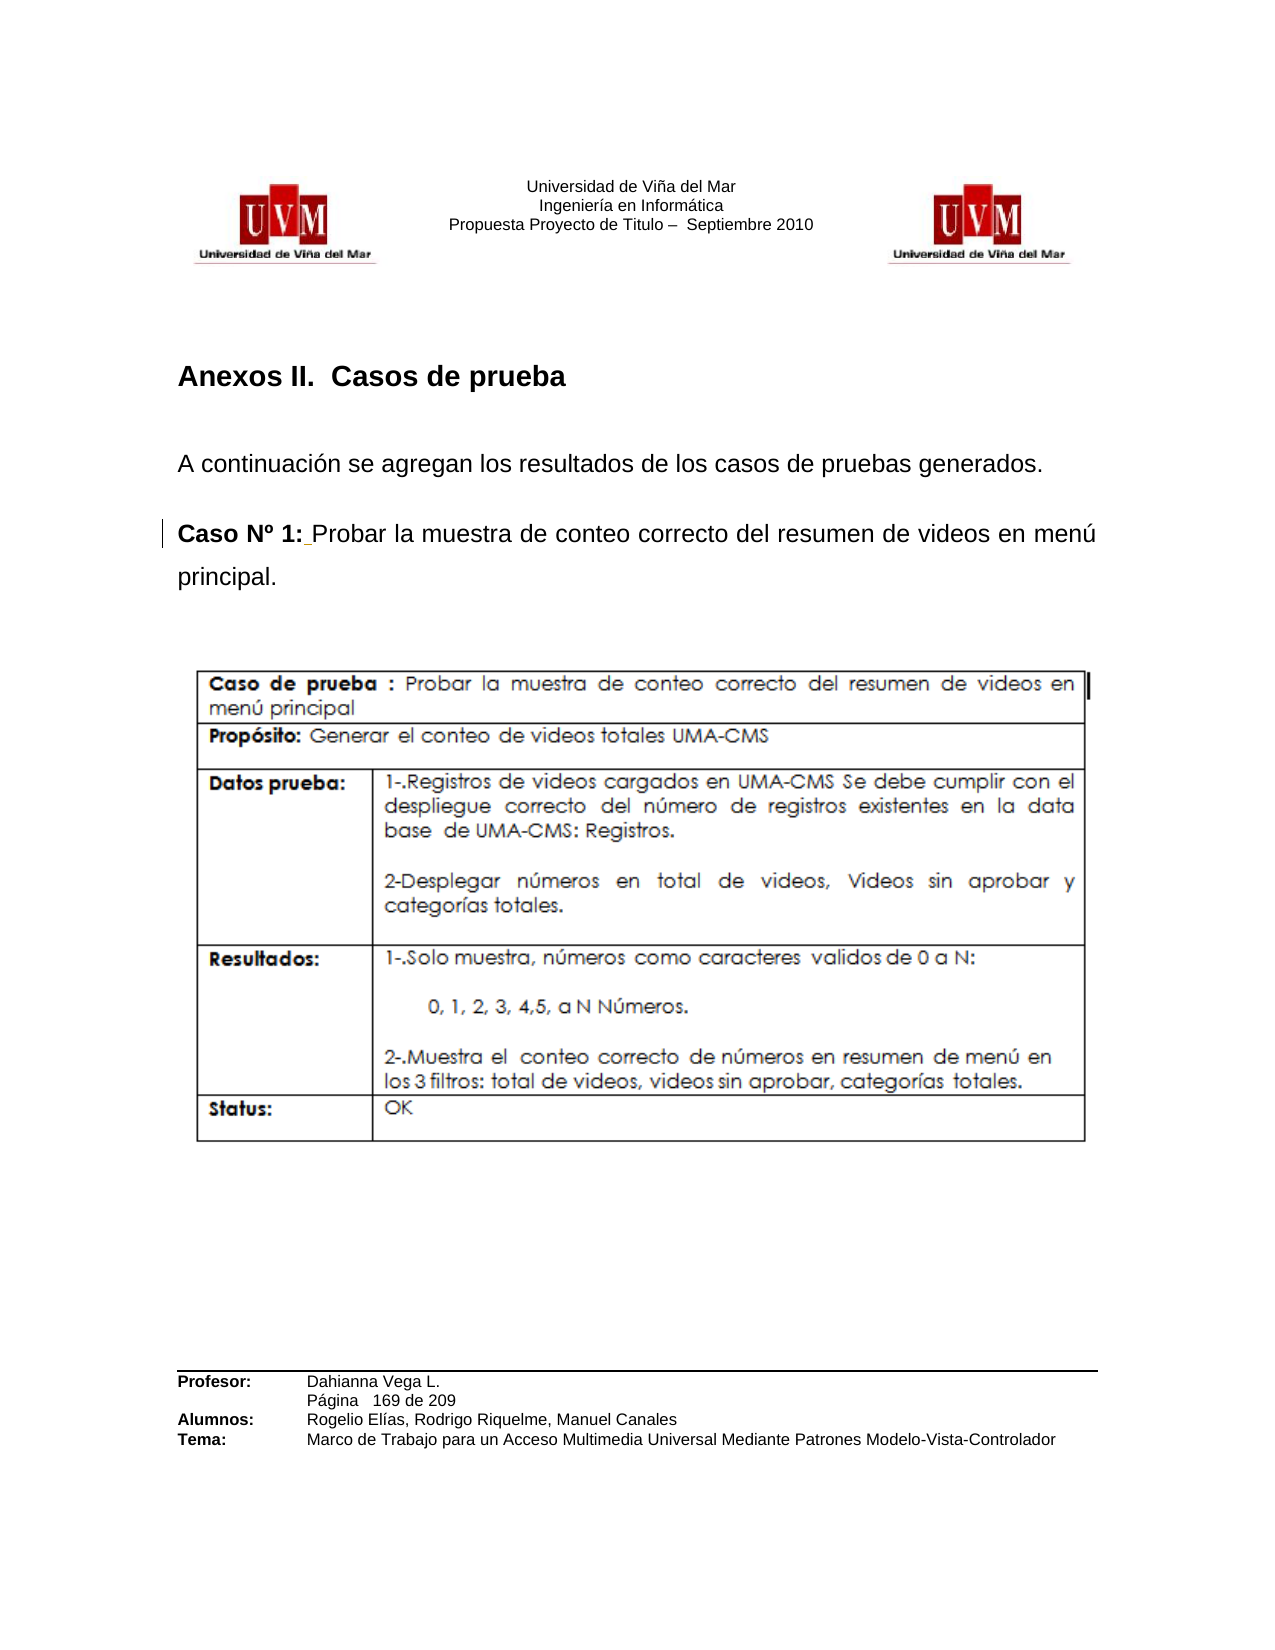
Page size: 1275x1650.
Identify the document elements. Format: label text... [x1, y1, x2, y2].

picture [871, 176, 1084, 267]
picture [177, 176, 390, 267]
text Caso Nº 1:Probar la muestra de conteo correcto del resumen de videos en menú principal. [177, 519, 1098, 591]
text A continuación se agregan los resultados de los casos de pruebas generados. [177, 449, 1098, 478]
picture [177, 654, 1098, 1165]
subtitle Anexos II. Casos de prueba [177, 359, 1098, 392]
